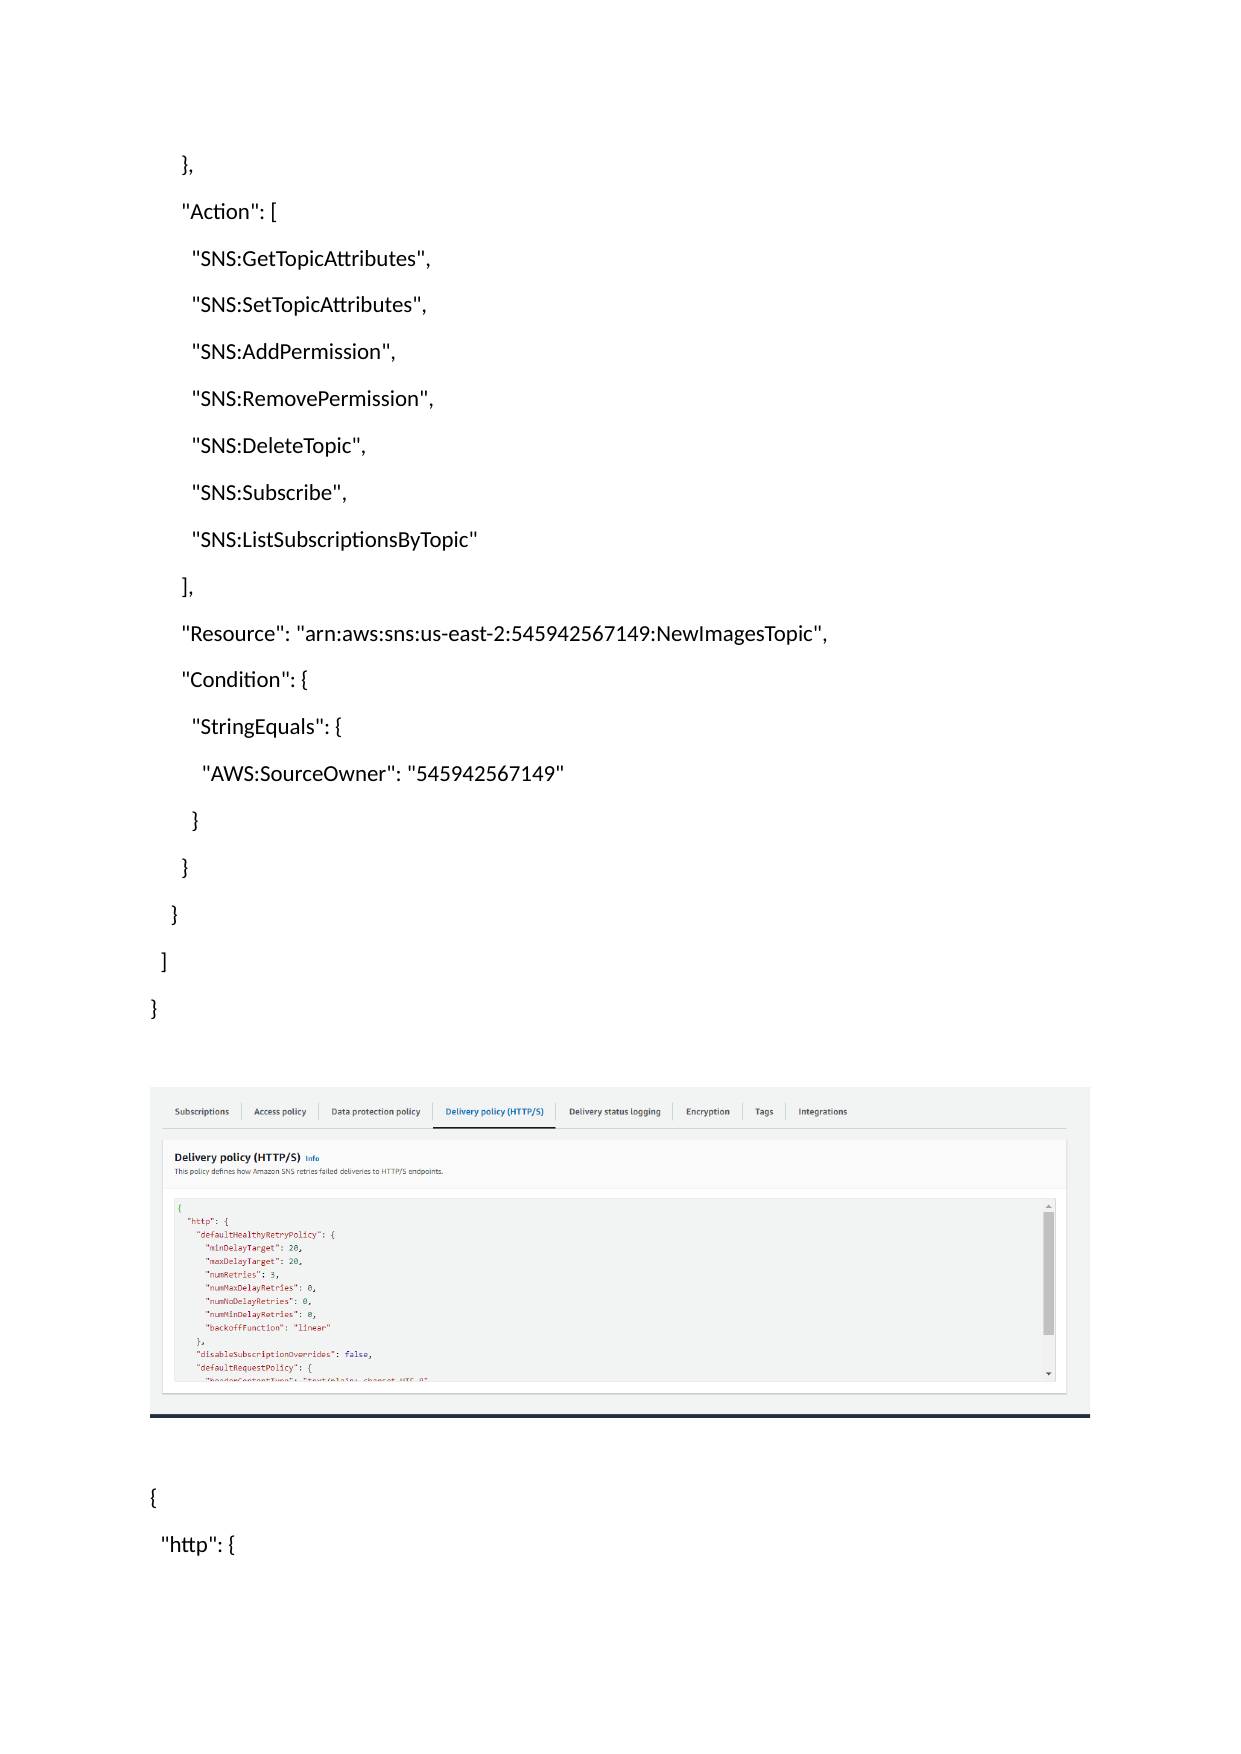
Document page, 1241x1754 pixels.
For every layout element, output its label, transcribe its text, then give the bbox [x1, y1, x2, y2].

text "SNS:SetTopicAttributes", [150, 291, 1090, 319]
text ], [150, 572, 1090, 600]
text "Condition": { [150, 666, 1090, 694]
text }, [150, 150, 1090, 178]
text "SNS:GetTopicAttributes", [150, 244, 1090, 272]
text "StringEquals": { [150, 712, 1090, 741]
text { [150, 1483, 1090, 1511]
text "SNS:Subscribe", [150, 478, 1090, 506]
text } [150, 853, 1090, 881]
text "SNS:DeleteTopic", [150, 431, 1090, 459]
text "Resource": "arn:aws:sns:us-east-2:545942567149:NewImagesTopic", [150, 619, 1090, 647]
text "SNS:RemovePermission", [150, 384, 1090, 412]
text "SNS:ListSubscriptionsByTopic" [150, 525, 1090, 553]
text } [150, 994, 1090, 1022]
text } [150, 900, 1090, 928]
text "http": { [150, 1530, 1090, 1558]
text } [150, 806, 1090, 834]
text "SNS:AddPermission", [150, 337, 1090, 366]
text "AWS:SourceOwner": "545942567149" [150, 759, 1090, 787]
text "Action": [ [150, 197, 1090, 225]
text ] [150, 947, 1090, 975]
picture [150, 1087, 1091, 1418]
